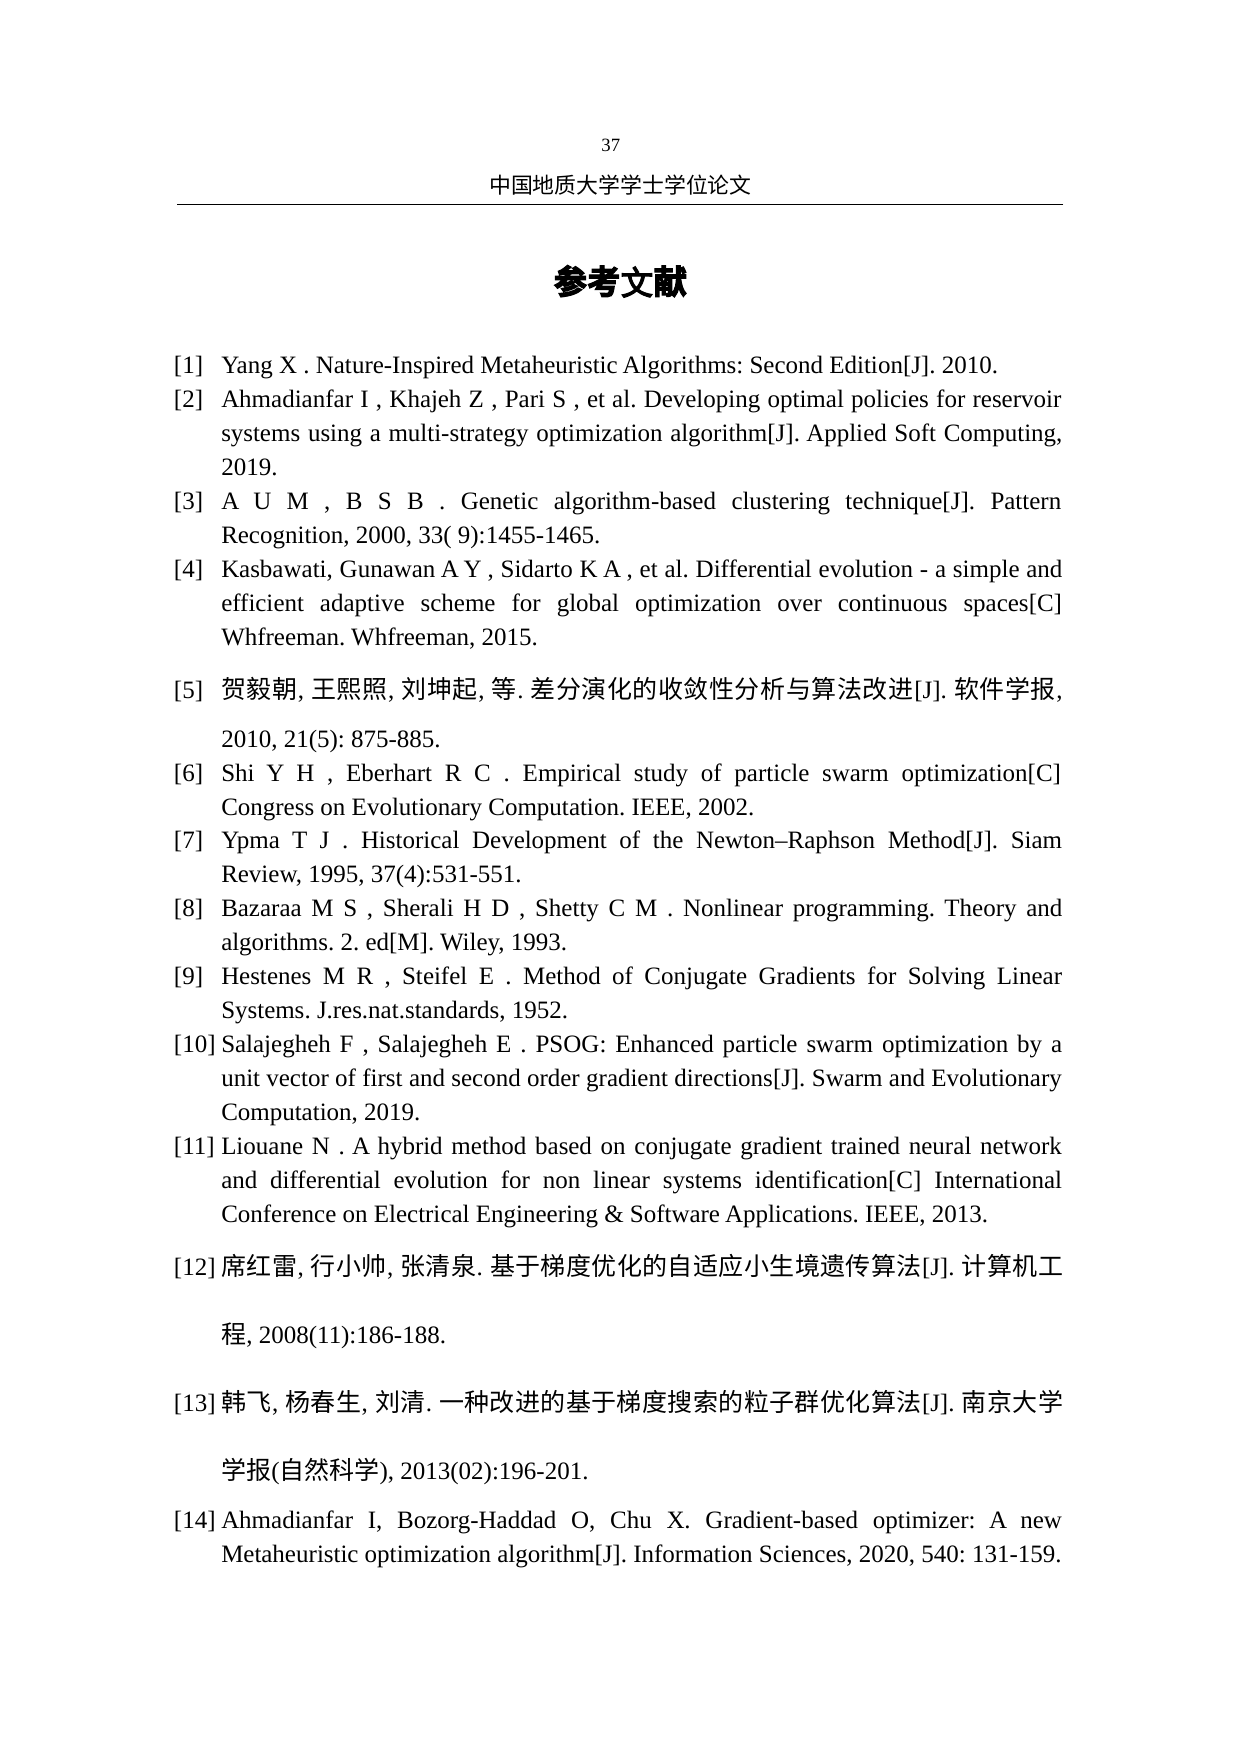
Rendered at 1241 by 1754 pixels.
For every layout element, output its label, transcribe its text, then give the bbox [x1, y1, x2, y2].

list Ahmadianfar I , Khajeh Z , Pari S , et al. Developing optimal policies for reservoir systems using a multi-strategy optimization algorithm[J]. Applied Soft Computing, 2019. [174, 382, 1063, 483]
list Bazaraa M S , Sherali H D , Shetty C M . Nonlinear programming. Theory and algorithms. 2. ed[M]. Wiley, 1993. [174, 891, 1063, 959]
list 贺毅朝, 王熙照, 刘坤起, 等. 差分演化的收敛性分析与算法改进[J]. 软件学报, 2010, 21(5): 875-885. [174, 653, 1063, 755]
list Shi Y H , Eberhart R C . Empirical study of particle swarm optimization[C] Congress on Evolutionary Computation. IEEE, 2002. [174, 755, 1063, 823]
list 韩飞, 杨春生, 刘清. 一种改进的基于梯度搜索的粒子群优化算法[J]. 南京大学学报(自然科学), 2013(02):196-201. [174, 1366, 1063, 1502]
list A U M , B S B . Genetic algorithm-based clustering technique[J]. Pattern Recognition, 2000, 33( 9):1455-1465. [174, 483, 1063, 551]
list Hestenes M R , Steifel E . Method of Conjugate Gradients for Solving Linear Systems. J.res.nat.standards, 1952. [174, 959, 1063, 1027]
list Ahmadianfar I, Bozorg-Haddad O, Chu X. Gradient-based optimizer: A new Metaheuristic optimization algorithm[J]. Information Sciences, 2020, 540: 131-159. [174, 1502, 1063, 1570]
list Kasbawati, Gunawan A Y , Sidarto K A , et al. Differential evolution - a simple and efficient adaptive scheme for global optimization over continuous spaces[C] Whfreeman. Whfreeman, 2015. [174, 551, 1063, 653]
text 参考文献 [177, 246, 1063, 314]
list Ypma T J . Historical Development of the Newton–Raphson Method[J]. Siam Review, 1995, 37(4):531-551. [174, 823, 1063, 891]
list 席红雷, 行小帅, 张清泉. 基于梯度优化的自适应小生境遗传算法[J]. 计算机工程, 2008(11):186-188. [174, 1231, 1063, 1366]
list Liouane N . A hybrid method based on conjugate gradient trained neural network and differential evolution for non linear systems identification[C] International Conference on Electrical Engineering & Software Applications. IEEE, 2013. [174, 1129, 1063, 1231]
list Yang X . Nature-Inspired Metaheuristic Algorithms: Second Edition[J]. 2010. [174, 348, 1063, 382]
list Salajegheh F , Salajegheh E . PSOG: Enhanced particle swarm optimization by a unit vector of first and second order gradient directions[J]. Swarm and Evolutionary Computation, 2019. [174, 1027, 1063, 1129]
